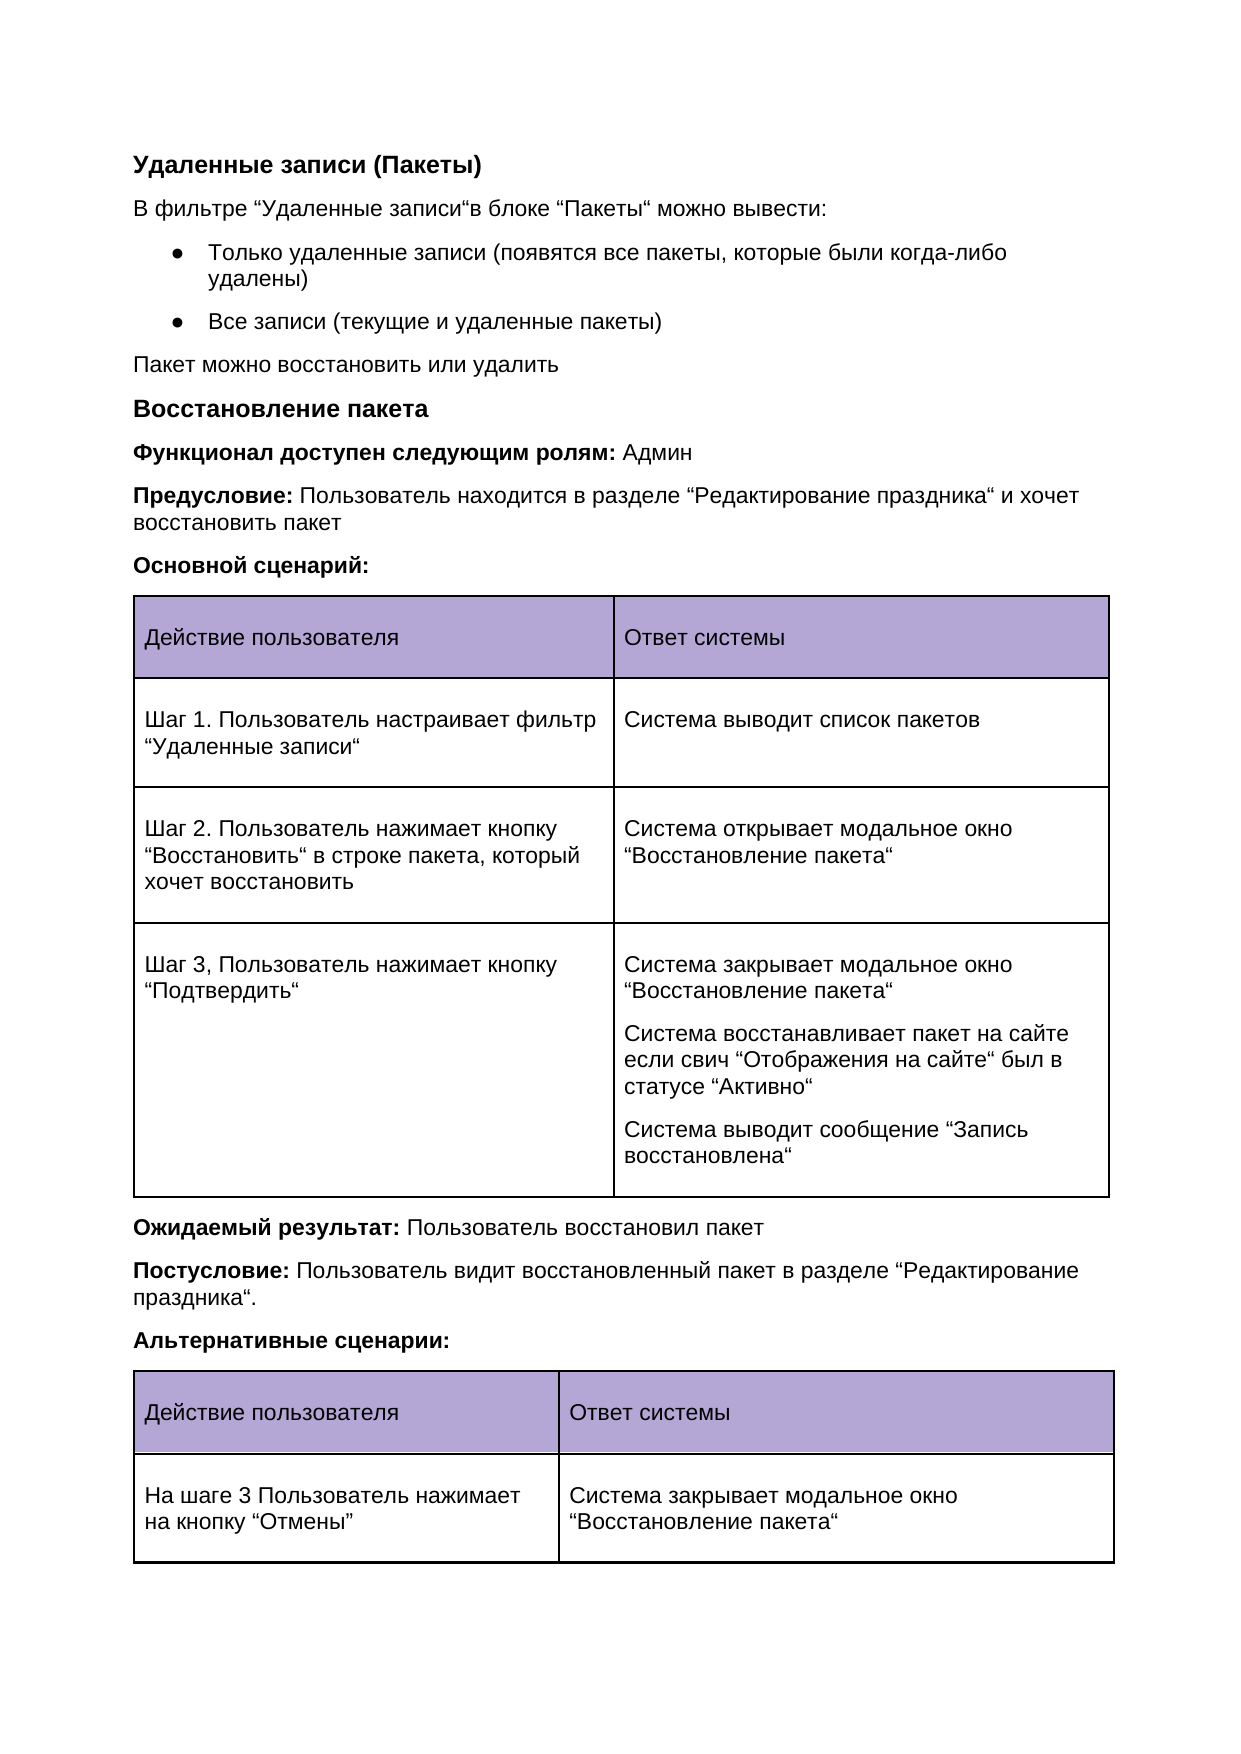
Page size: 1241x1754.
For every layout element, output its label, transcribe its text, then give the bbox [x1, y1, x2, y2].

subtitle Удаленные записи (Пакеты) [133, 150, 1090, 179]
text Предусловие: Пользователь находится в разделе “Редактирование праздника“ и хочет восстановить пакет [133, 482, 1090, 535]
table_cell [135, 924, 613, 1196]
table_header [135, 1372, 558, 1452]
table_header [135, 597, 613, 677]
list Только удаленные записи (появятся все пакеты, которые были когда-либо удалены) [170, 238, 1090, 291]
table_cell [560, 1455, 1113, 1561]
text Пакет можно восстановить или удалить [133, 351, 1090, 377]
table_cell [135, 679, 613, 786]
subtitle Восстановление пакета [133, 394, 1090, 423]
text Альтернативные сценарии: [133, 1327, 1090, 1353]
list Все записи (текущие и удаленные пакеты) [170, 308, 1090, 334]
text Основной сценарий: [133, 552, 1090, 578]
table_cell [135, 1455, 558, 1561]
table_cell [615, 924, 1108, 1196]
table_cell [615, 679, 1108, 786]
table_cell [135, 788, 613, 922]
text В фильтре “Удаленные записи“в блоке “Пакеты“ можно вывести: [133, 195, 1090, 222]
text Функционал доступен следующим ролям: Админ [133, 439, 1090, 466]
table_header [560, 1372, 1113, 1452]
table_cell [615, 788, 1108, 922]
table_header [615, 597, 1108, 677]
text Ожидаемый результат: Пользователь восстановил пакет [133, 1214, 1090, 1241]
text Постусловие: Пользователь видит восстановленный пакет в разделе “Редактирование праздника“. [133, 1257, 1090, 1310]
